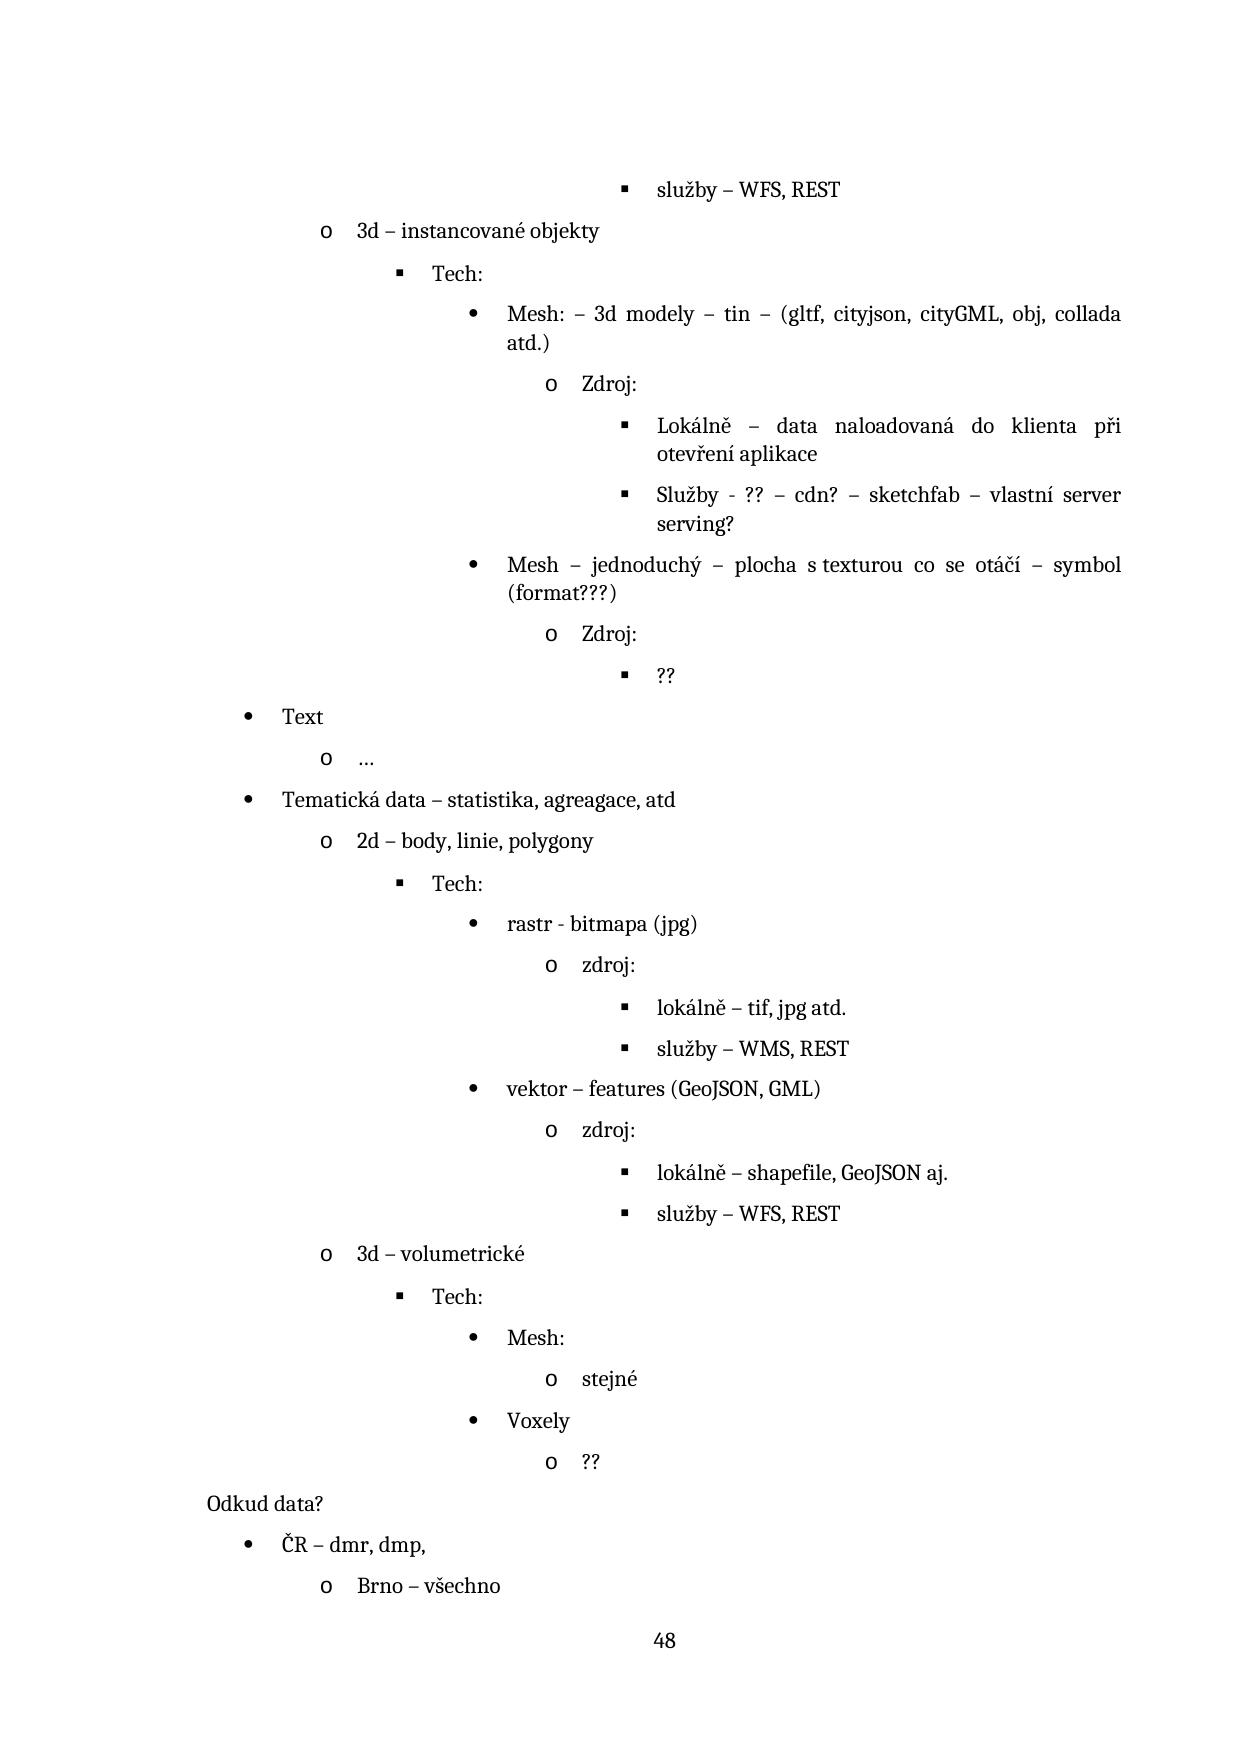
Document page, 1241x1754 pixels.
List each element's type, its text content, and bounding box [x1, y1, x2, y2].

list 3d – instancované objekty [319, 218, 1122, 246]
list Tematická data – statistika, agreagace, atd [244, 787, 1122, 813]
list Mesh – jednoduchý – plocha s texturou co se otáčí – symbol (format???) [469, 552, 1122, 606]
list stejné [544, 1365, 1122, 1393]
list Tech: [394, 870, 1122, 897]
list služby – WFS, REST [619, 177, 1122, 203]
list služby – WMS, REST [619, 1035, 1122, 1062]
list zdroj: [544, 952, 1122, 980]
list Lokálně – data naloadovaná do klienta při otevření aplikace [619, 413, 1122, 468]
list Brno – všechno [319, 1572, 1122, 1600]
list ?? [544, 1448, 1122, 1476]
text Odkud data? [207, 1491, 1122, 1517]
list 2d – body, linie, polygony [319, 828, 1122, 856]
list ?? [619, 663, 1122, 689]
list Mesh: – 3d modely – tin – (gltf, cityjson, cityGML, obj, collada atd.) [469, 301, 1122, 356]
list služby – WFS, REST [619, 1200, 1122, 1227]
list Služby - ?? – cdn? – sketchfab – vlastní server serving? [619, 482, 1122, 537]
list rastr - bitmapa (jpg) [469, 911, 1122, 938]
list Zdroj: [544, 371, 1122, 398]
list … [319, 745, 1122, 772]
list ČR – dmr, dmp, [244, 1532, 1122, 1558]
list Voxely [469, 1407, 1122, 1434]
list Zdroj: [544, 621, 1122, 648]
list Text [244, 704, 1122, 730]
list lokálně – shapefile, GeoJSON aj. [619, 1159, 1122, 1186]
list Tech: [394, 1283, 1122, 1310]
list vektor – features (GeoJSON, GML) [469, 1076, 1122, 1103]
list Mesh: [469, 1324, 1122, 1351]
list 3d – volumetrické [319, 1241, 1122, 1269]
list Tech: [394, 260, 1122, 287]
list zdroj: [544, 1117, 1122, 1145]
list lokálně – tif, jpg atd. [619, 994, 1122, 1021]
